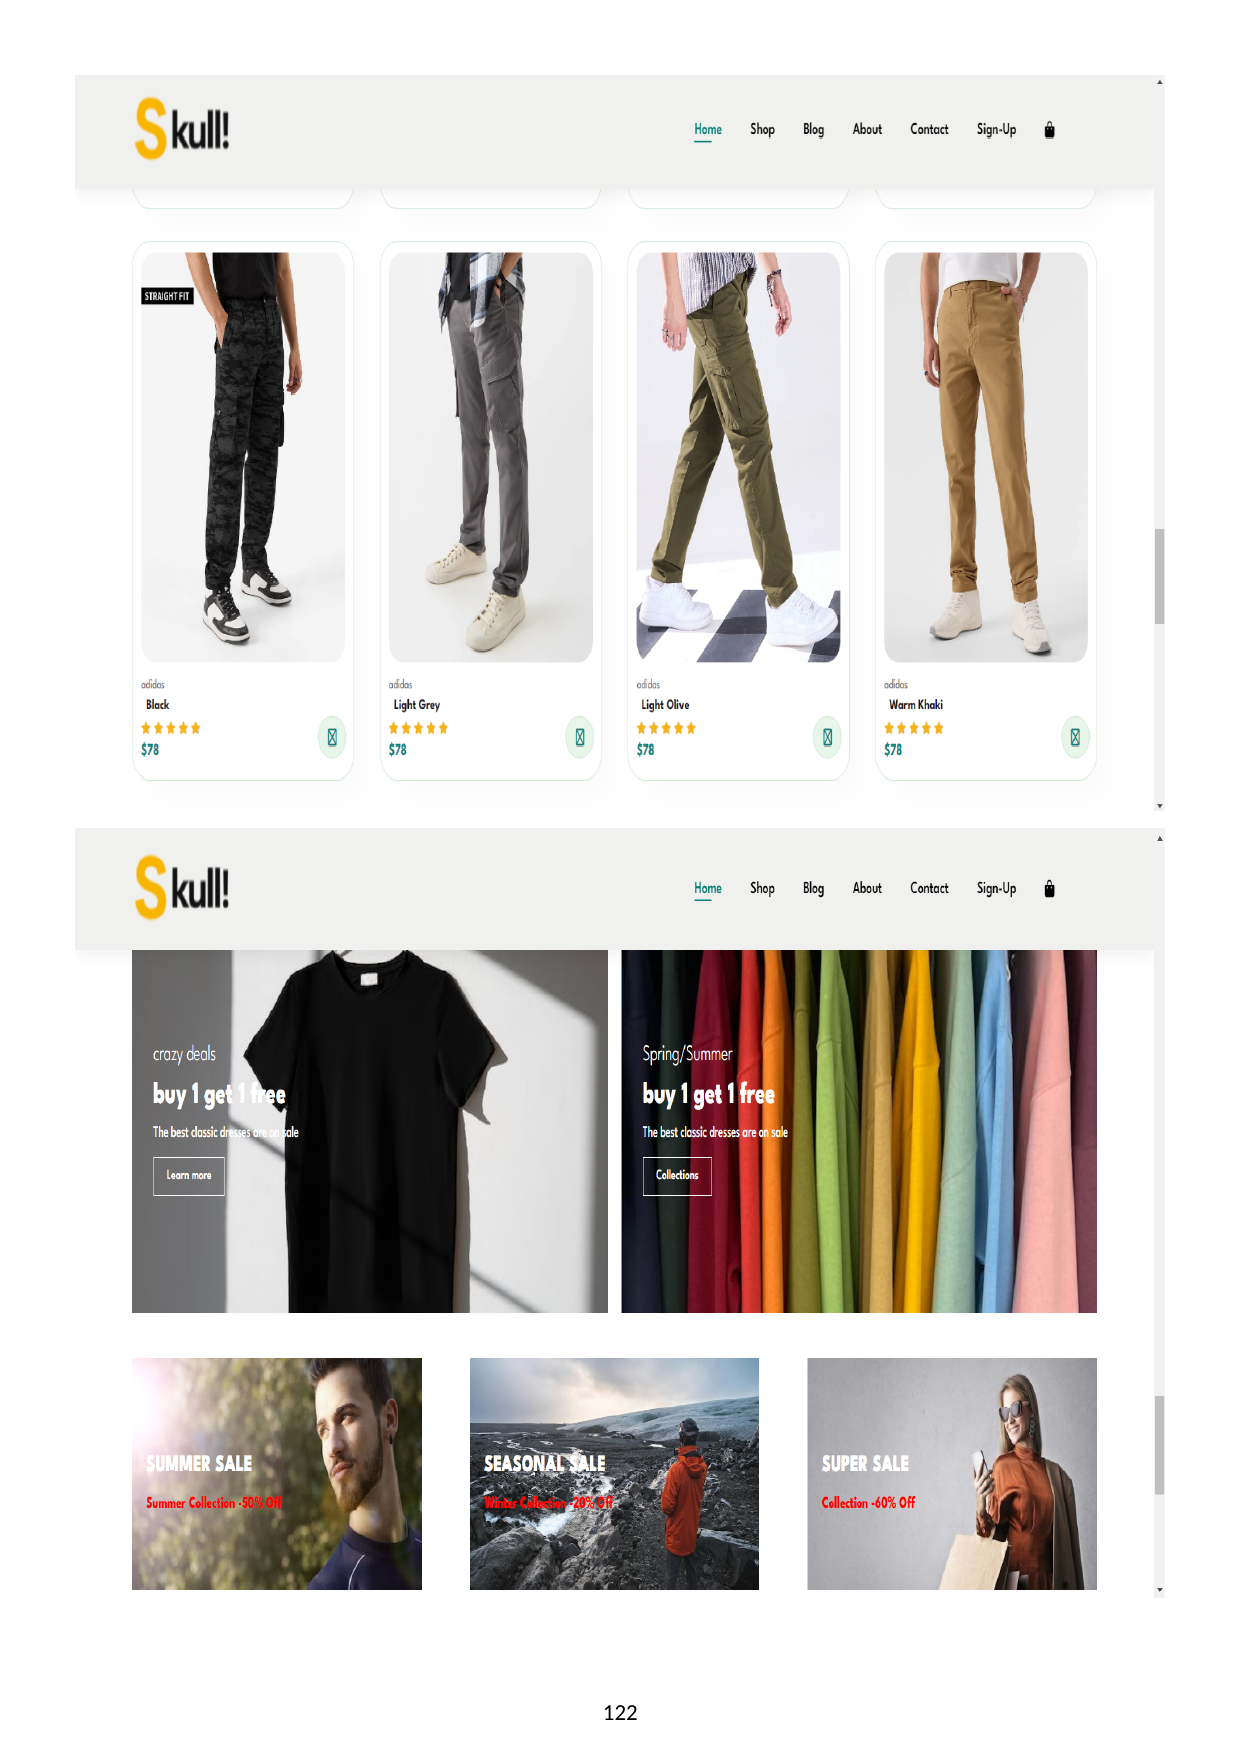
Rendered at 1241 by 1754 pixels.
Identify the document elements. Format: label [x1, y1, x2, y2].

picture [75, 75, 1165, 811]
picture [75, 828, 1165, 1598]
